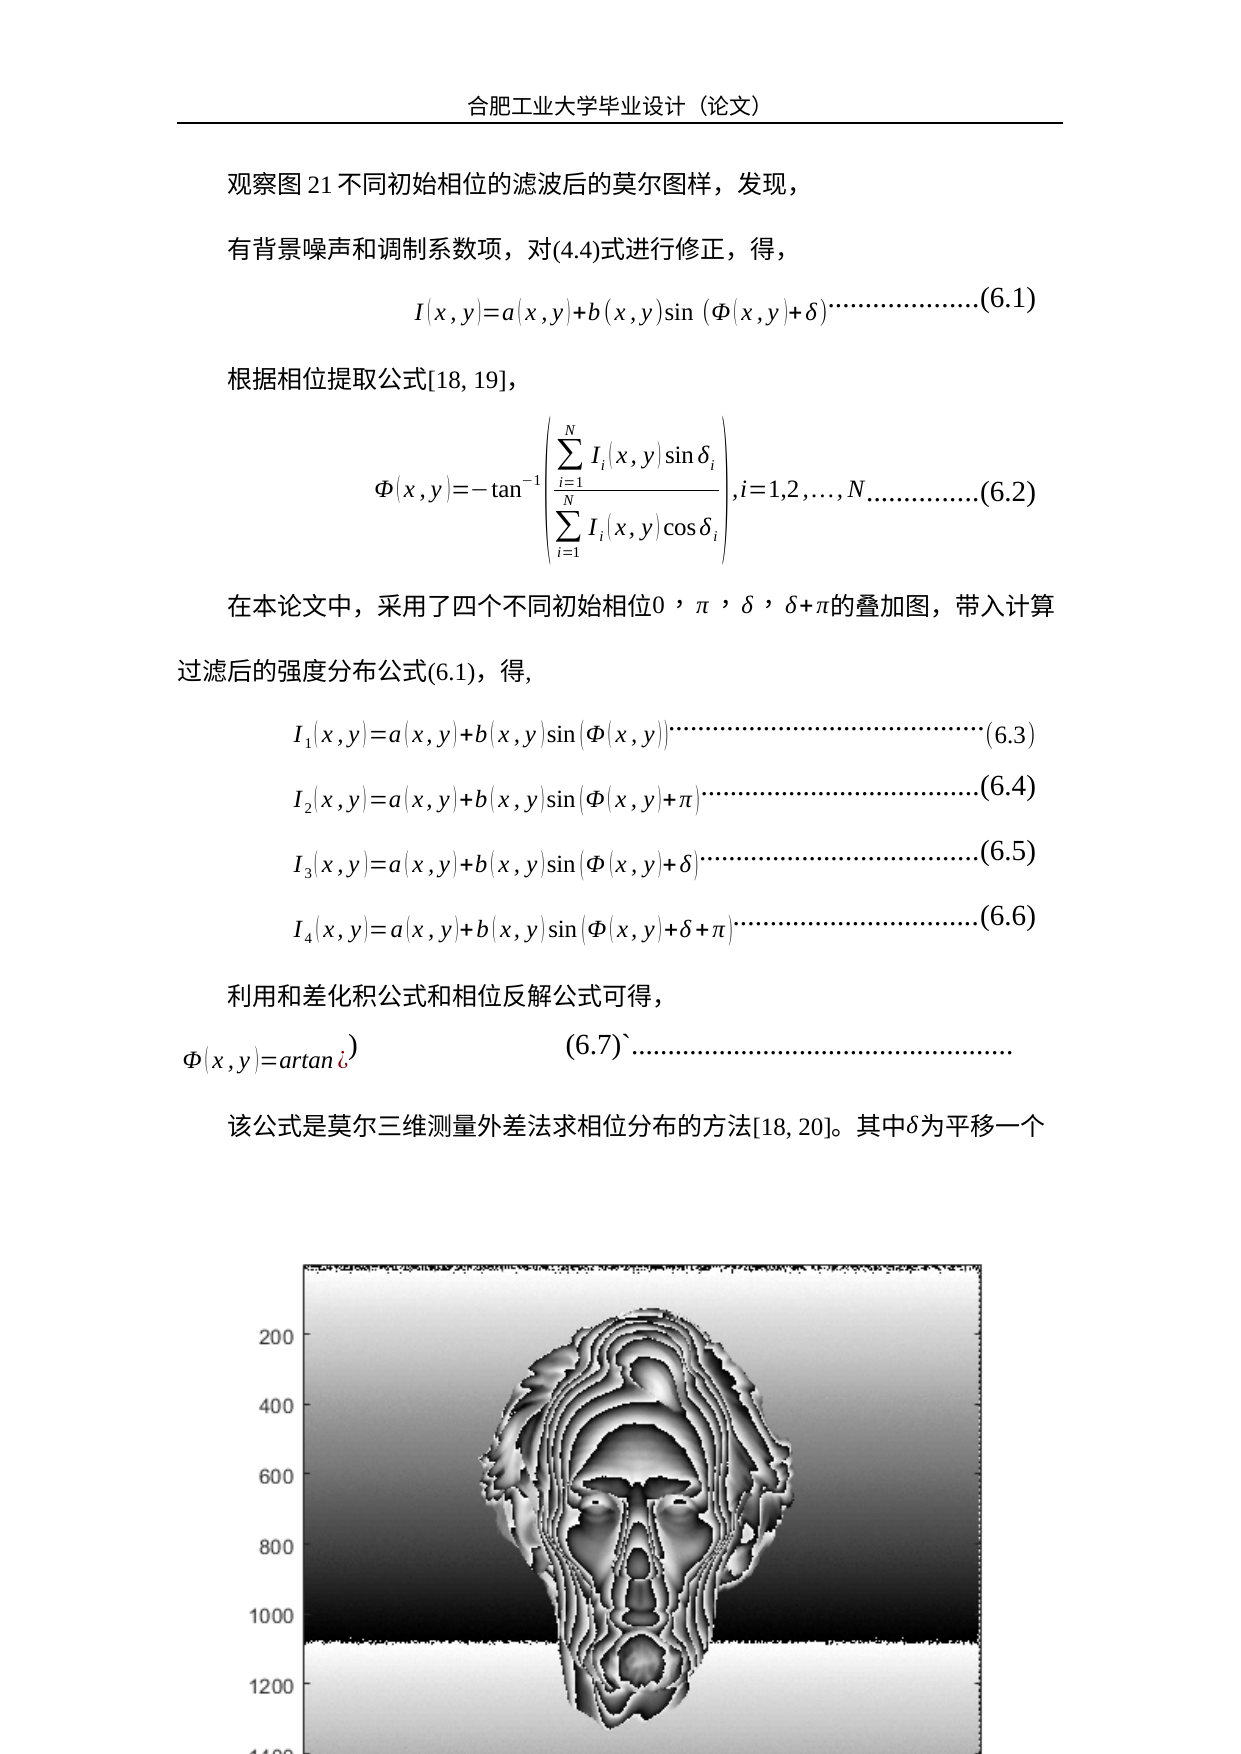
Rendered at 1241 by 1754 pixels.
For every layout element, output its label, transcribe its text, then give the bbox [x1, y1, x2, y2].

text 该公式是莫尔三维测量外差法求相位分布的方法[18, 20]。其中为平移一个像素，所对应的相位。将经过滤波的强度分布矩阵带入上式，可得相位分布。 [177, 1092, 1063, 1157]
text 利用和差化积公式和相位反解公式可得， [177, 962, 1063, 1027]
text (6.2) [177, 410, 1063, 572]
text 有背景噪声和调制系数项，对(4.4)式进行修正，得， [177, 215, 1063, 280]
picture [189, 1216, 1065, 1754]
text ) (6.7)` [177, 1027, 1063, 1092]
text (6.4) (6.5) (6.6) [177, 702, 1063, 962]
text 在本论文中，采用了四个不同初始相位的叠加图，带入计算过滤后的强度分布公式(6.1)，得, [177, 572, 1063, 702]
text 观察图21不同初始相位的滤波后的莫尔图样，发现， [177, 150, 1063, 215]
text 根据相位提取公式[18, 19]， [177, 345, 1063, 410]
text (6.1) [177, 280, 1063, 345]
